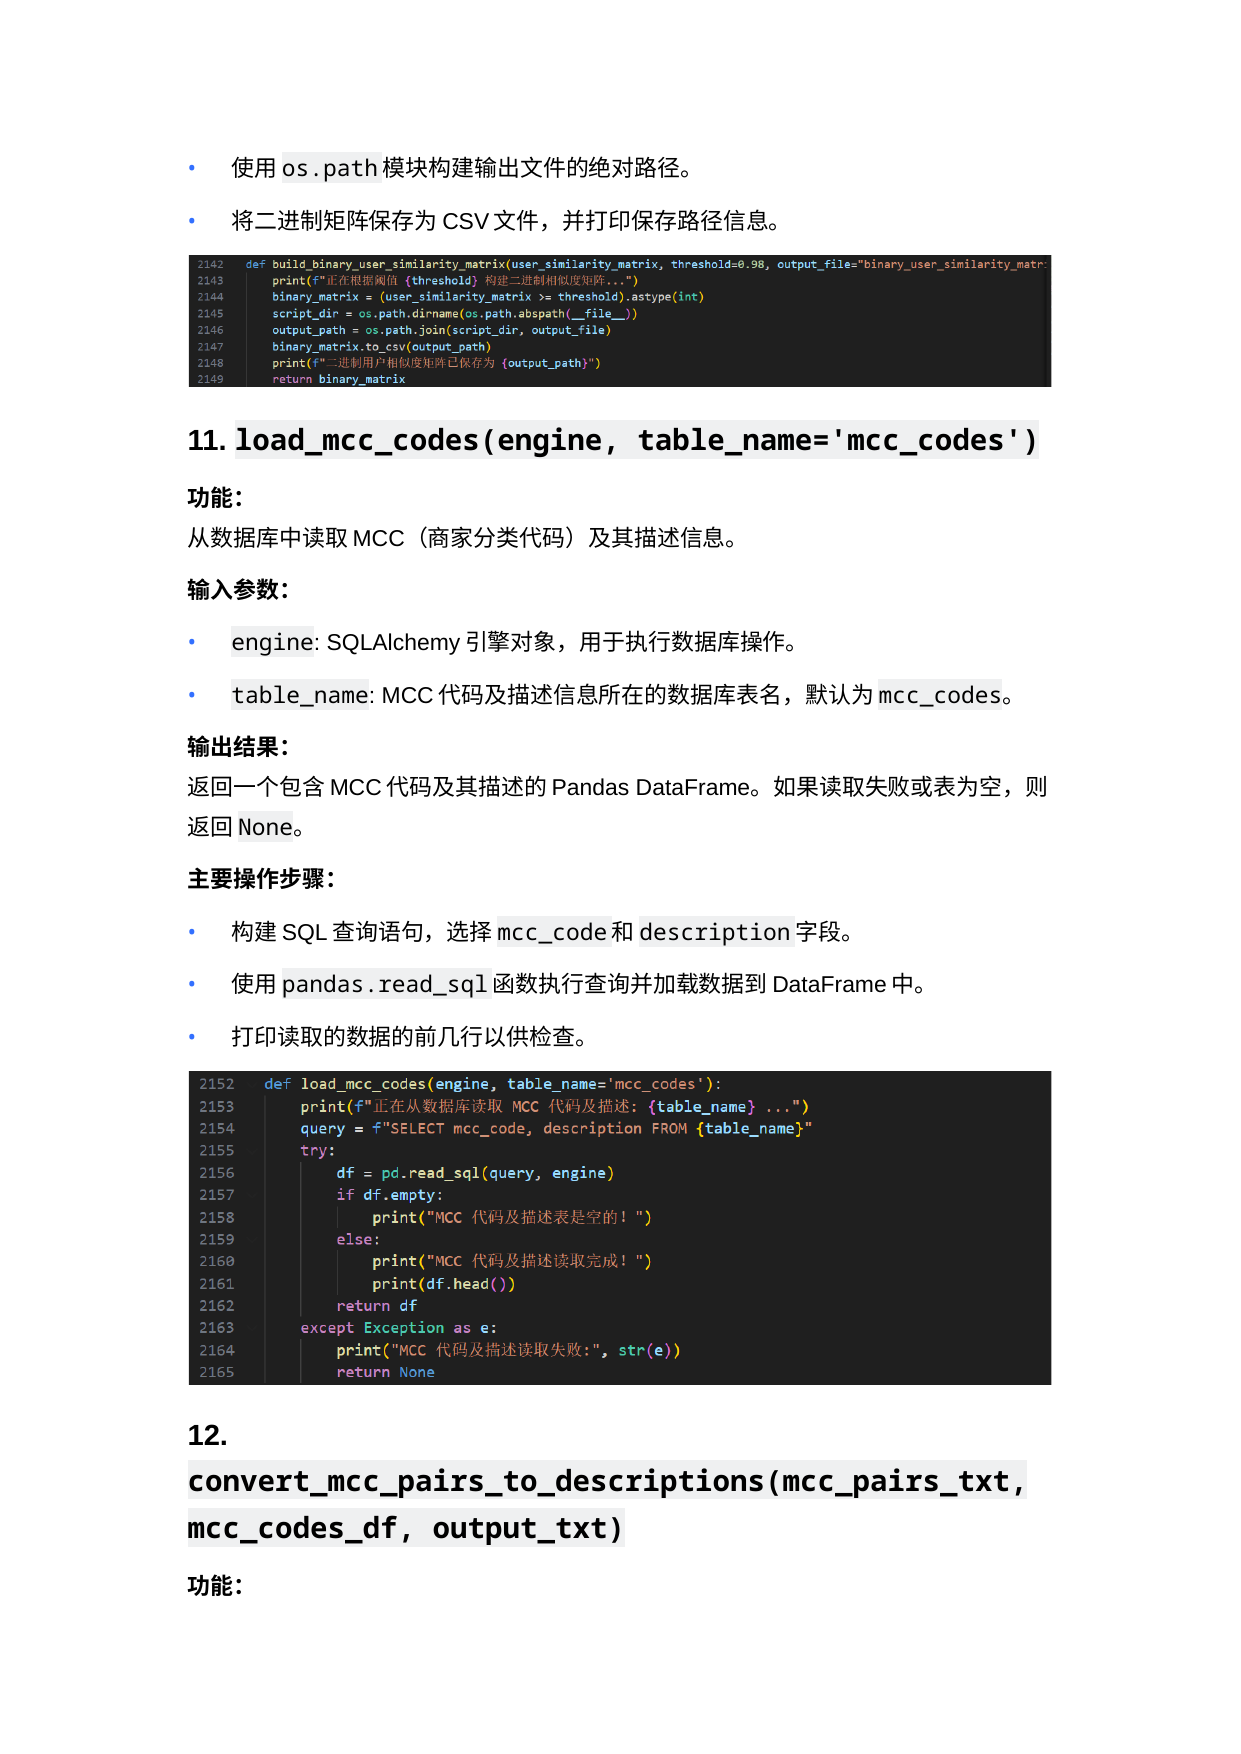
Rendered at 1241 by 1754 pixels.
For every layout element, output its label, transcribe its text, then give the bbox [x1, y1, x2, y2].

text 输出结果： 返回一个包含MCC代码及其描述的Pandas DataFrame。如果读取失败或表为空，则返回None。 [187, 729, 1053, 842]
list 使用os.path模块构建输出文件的绝对路径。 [187, 150, 1053, 183]
text 11. load_mcc_codes(engine, table_name='mcc_codes') [187, 419, 1053, 459]
list 使用pandas.read_sql函数执行查询并加载数据到DataFrame中。 [187, 966, 1053, 999]
list 将二进制矩阵保存为CSV文件，并打印保存路径信息。 [187, 202, 1053, 236]
list engine: SQLAlchemy引擎对象，用于执行数据库操作。 [187, 624, 1053, 657]
picture [188, 255, 1052, 387]
text 12. convert_mcc_pairs_to_descriptions(mcc_pairs_txt, mcc_codes_df, output_txt) [187, 1418, 1053, 1547]
list 打印读取的数据的前几行以供检查。 [187, 1018, 1053, 1052]
text 功能： 从数据库中读取MCC（商家分类代码）及其描述信息。 [187, 480, 1053, 553]
text 输入参数： [187, 572, 1053, 605]
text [187, 1567, 1053, 1601]
list 构建SQL查询语句，选择mcc_code和description字段。 [187, 913, 1053, 947]
text 主要操作步骤： [187, 861, 1053, 894]
picture [188, 1071, 1052, 1385]
list table_name: MCC代码及描述信息所在的数据库表名，默认为mcc_codes。 [187, 677, 1053, 710]
